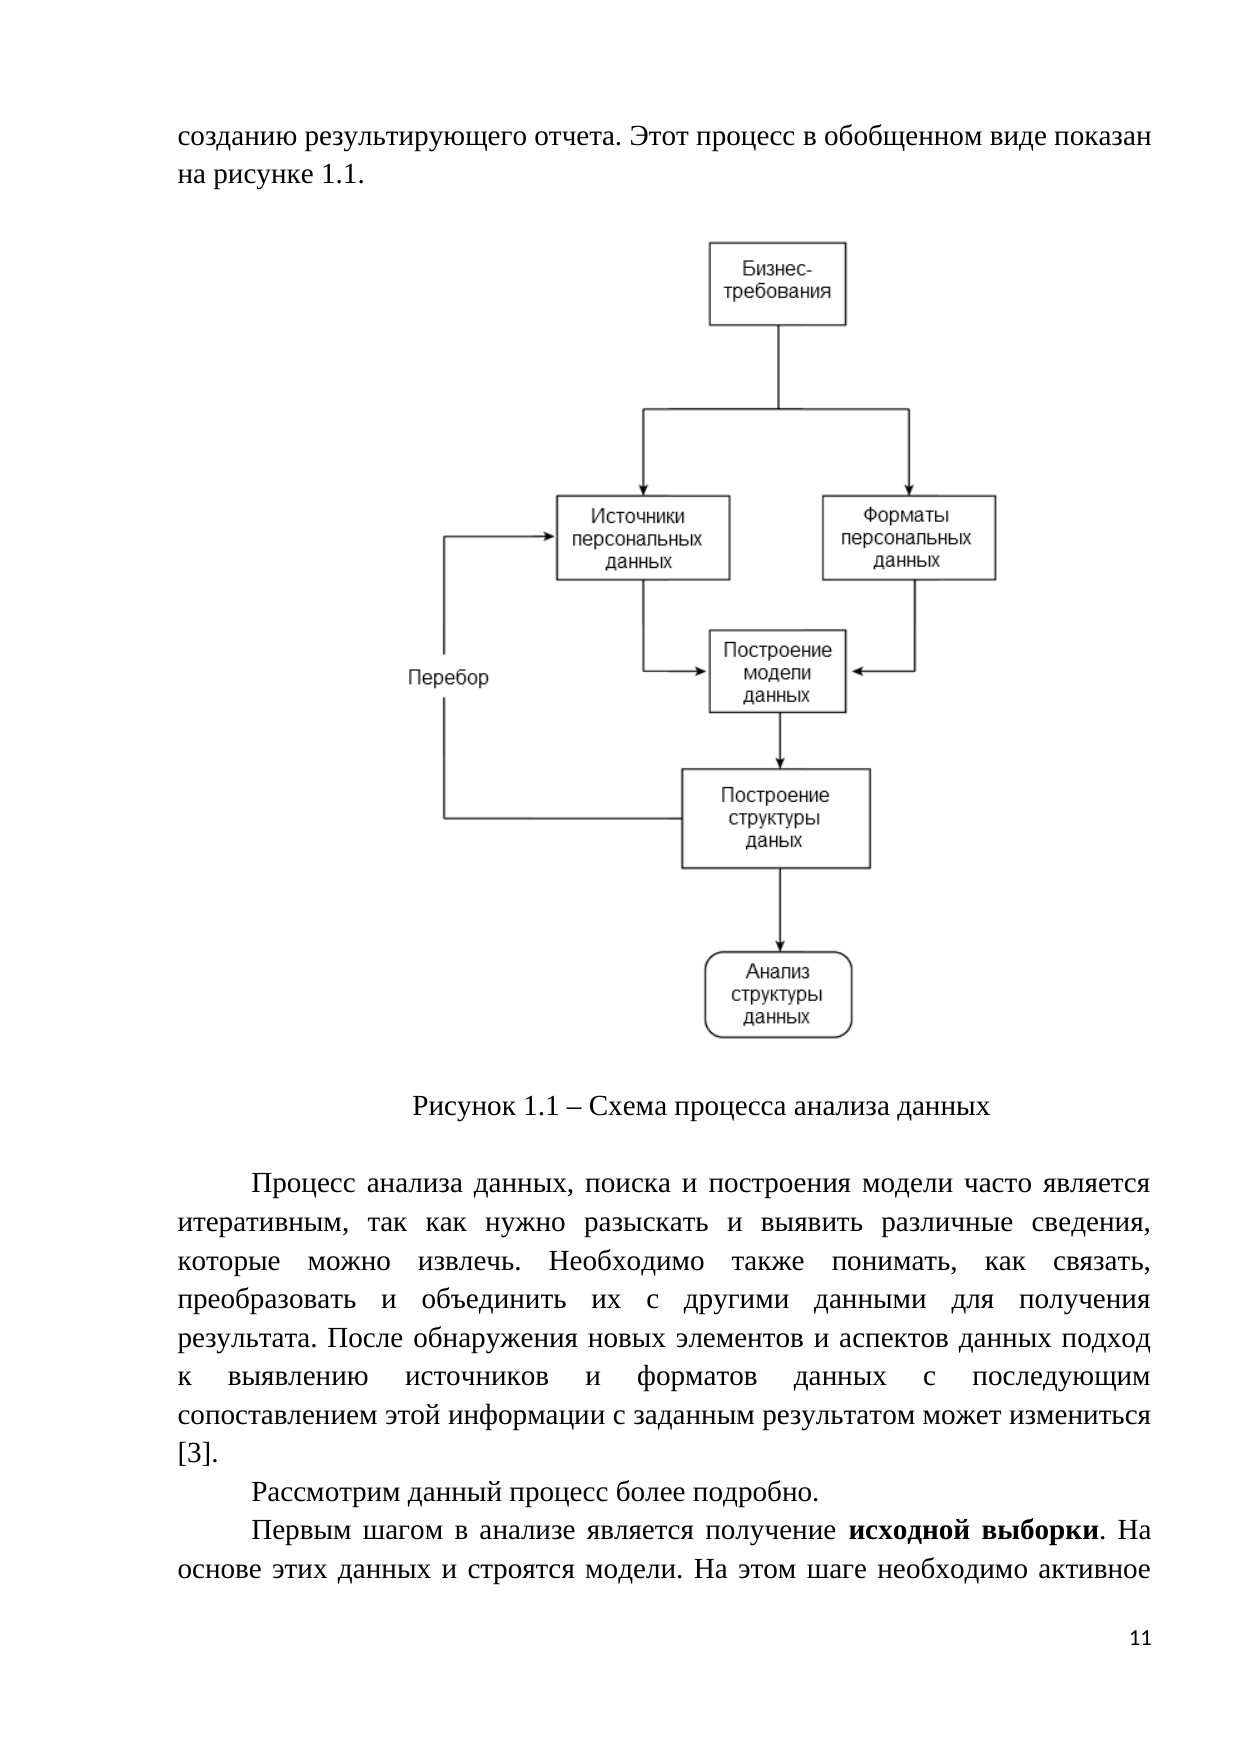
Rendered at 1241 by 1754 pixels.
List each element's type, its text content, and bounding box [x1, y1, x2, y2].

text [177, 1512, 1152, 1584]
text Процесс анализа данных, поиска и построения модели часто является итеративным, так как нужно разыскать и выявить различные сведения, которые можно извлечь. Необходимо также понимать, как связать, преобразовать и объединить их с другими данными для получения результата. После обнаружения новых элементов и аспектов данных подход к выявлению источников и форматов данных с последующим сопоставлением этой информации с заданным результатом может измениться [3]. [177, 1166, 1152, 1469]
picture [398, 233, 1004, 1046]
text Рассмотрим данный процесс более подробно. [177, 1474, 1152, 1507]
text Рисунок 1.1 – Схема процесса анализа данных [177, 1088, 1152, 1122]
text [177, 118, 1152, 190]
